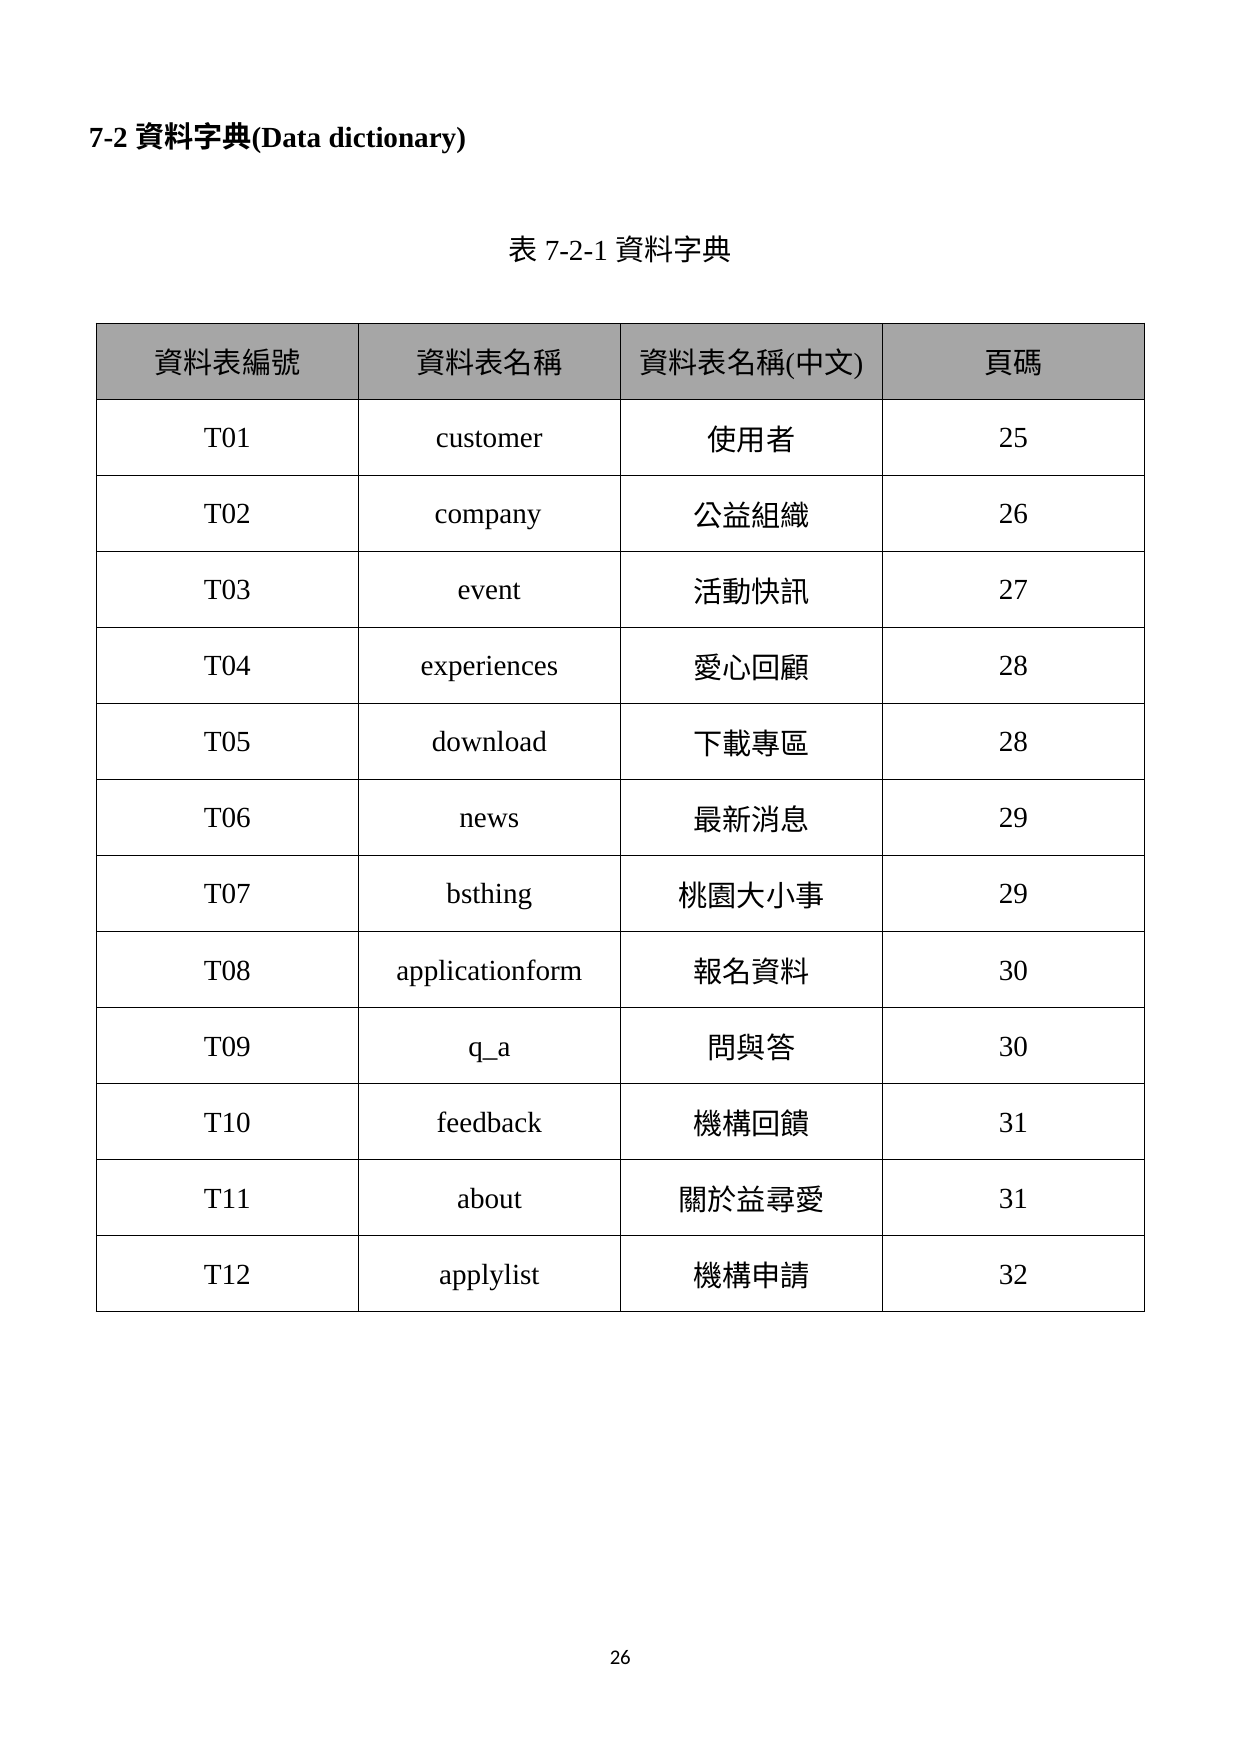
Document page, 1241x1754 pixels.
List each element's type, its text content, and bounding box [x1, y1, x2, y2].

table_cell event [359, 552, 620, 627]
table_cell news [359, 780, 620, 855]
table_cell T10 [97, 1084, 358, 1159]
table_header 頁碼 [883, 324, 1144, 399]
table_cell customer [359, 400, 620, 475]
table_cell T06 [97, 780, 358, 855]
table_cell 問與答 [621, 1008, 882, 1083]
table_cell 活動快訊 [621, 552, 882, 627]
table_cell 桃園大小事 [621, 856, 882, 931]
table_cell 愛心回顧 [621, 628, 882, 703]
table_header 資料表編號 [97, 324, 358, 399]
table_cell T08 [97, 932, 358, 1007]
table_header 資料表名稱(中文) [621, 324, 882, 399]
table_cell 30 [883, 932, 1144, 1007]
table_cell 25 [883, 400, 1144, 475]
list 7-2 資料字典(Data dictionary) [89, 98, 1152, 173]
table_cell 最新消息 [621, 780, 882, 855]
table_cell 26 [883, 476, 1144, 551]
table_cell T12 [97, 1236, 358, 1311]
table_cell T03 [97, 552, 358, 627]
table_cell 機構回饋 [621, 1084, 882, 1159]
table_cell 報名資料 [621, 932, 882, 1007]
table_cell feedback [359, 1084, 620, 1159]
table_cell T05 [97, 704, 358, 779]
table_cell T09 [97, 1008, 358, 1083]
table_cell T11 [97, 1160, 358, 1235]
table_cell 關於益尋愛 [621, 1160, 882, 1235]
table_cell 機構申請 [621, 1236, 882, 1311]
table_cell 29 [883, 780, 1144, 855]
text 表 7-2-1 資料字典 [89, 210, 1152, 285]
table_cell applicationform [359, 932, 620, 1007]
table_cell download [359, 704, 620, 779]
table_cell 28 [883, 704, 1144, 779]
table_cell T07 [97, 856, 358, 931]
table_cell applylist [359, 1236, 620, 1311]
table_cell 下載專區 [621, 704, 882, 779]
table_cell 31 [883, 1084, 1144, 1159]
table_cell T01 [97, 400, 358, 475]
table_cell T04 [97, 628, 358, 703]
table_cell 27 [883, 552, 1144, 627]
table_cell 32 [883, 1236, 1144, 1311]
table_cell experiences [359, 628, 620, 703]
table_cell 28 [883, 628, 1144, 703]
table_cell company [359, 476, 620, 551]
table_cell 使用者 [621, 400, 882, 475]
table_header 資料表名稱 [359, 324, 620, 399]
table_cell 公益組織 [621, 476, 882, 551]
table_cell 29 [883, 856, 1144, 931]
table_cell 30 [883, 1008, 1144, 1083]
table_cell q_a [359, 1008, 620, 1083]
table_cell 31 [883, 1160, 1144, 1235]
table_cell bsthing [359, 856, 620, 931]
table_cell T02 [97, 476, 358, 551]
table_cell about [359, 1160, 620, 1235]
